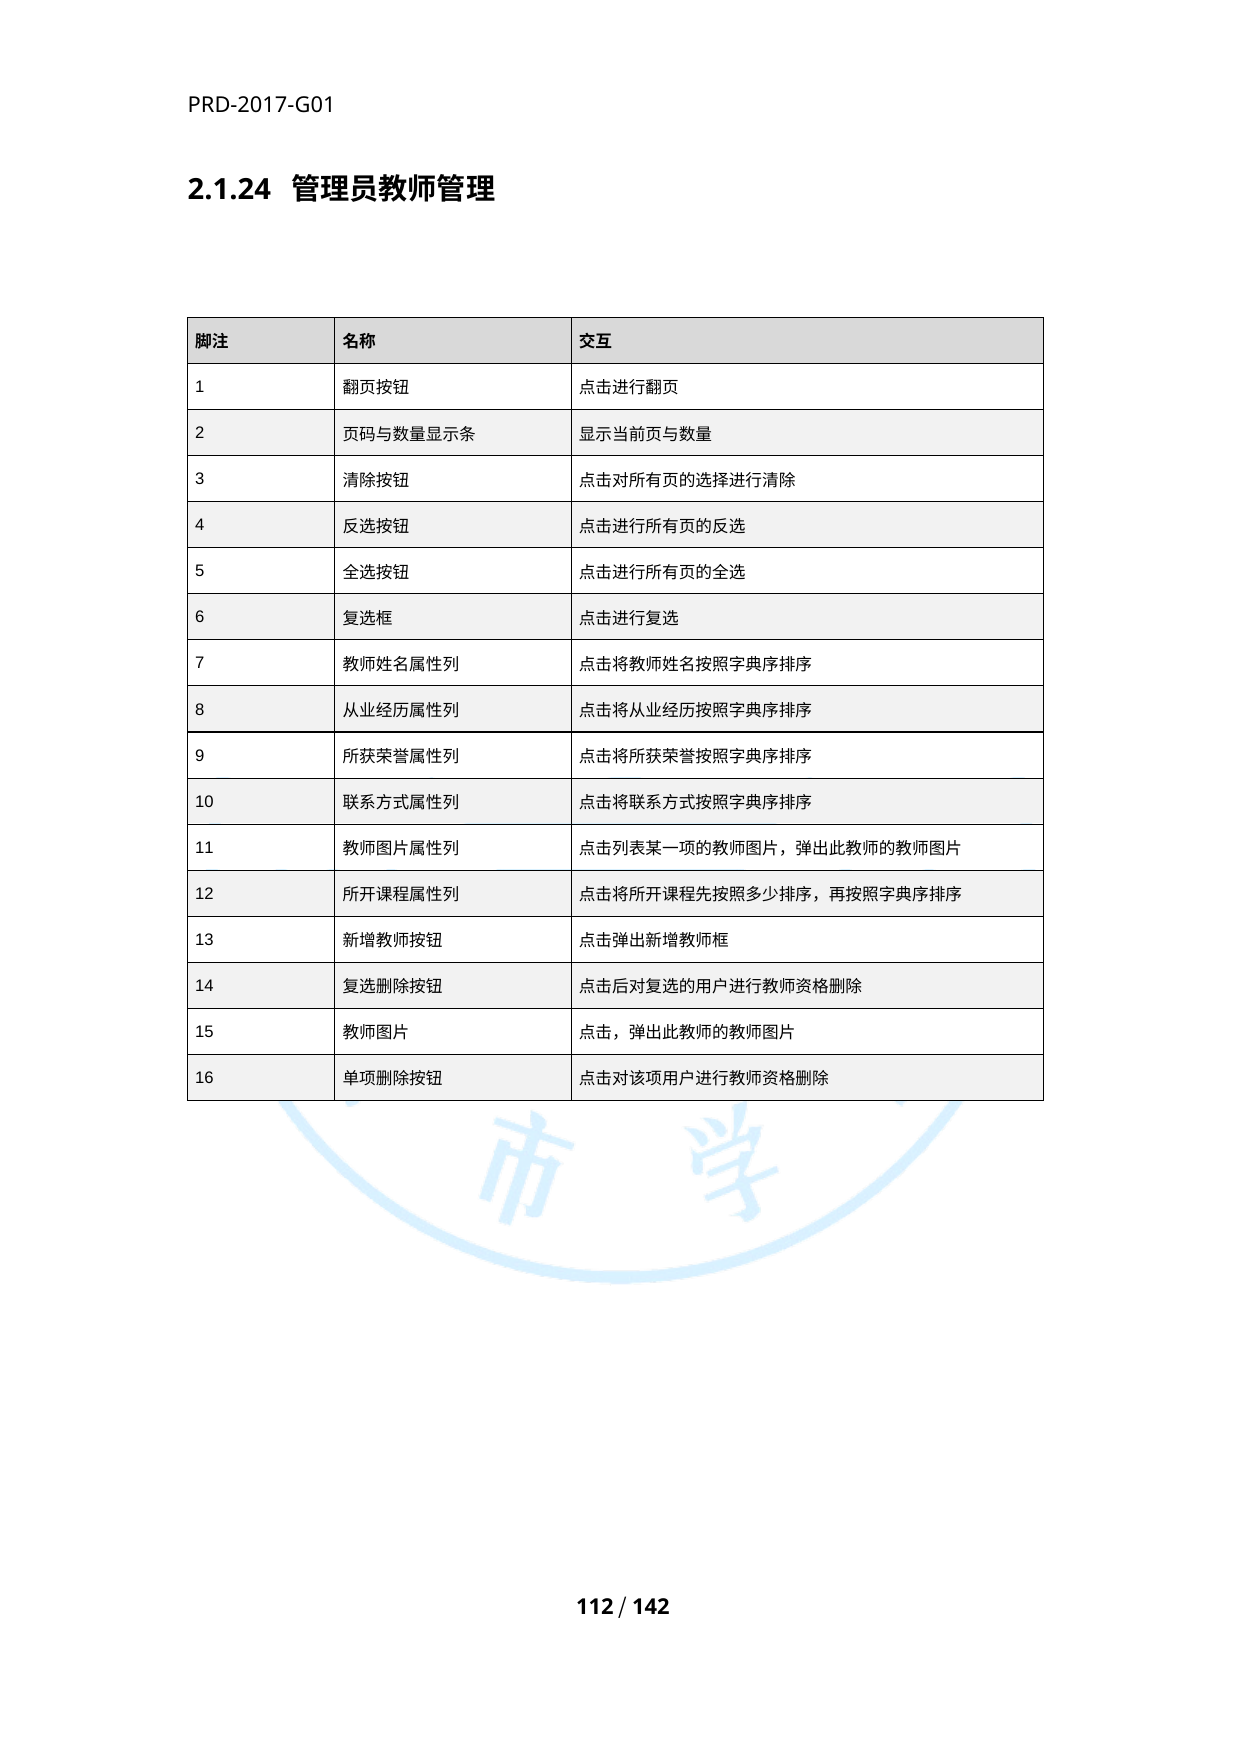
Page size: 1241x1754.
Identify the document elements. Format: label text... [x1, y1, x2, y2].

table_cell 单项删除按钮 [335, 1055, 571, 1100]
table_cell 5 [188, 548, 334, 593]
table_cell 点击进行复选 [572, 594, 1043, 639]
table_header 交互 [572, 318, 1043, 363]
table_cell 反选按钮 [335, 502, 571, 547]
table_cell 点击将从业经历按照字典序排序 [572, 686, 1043, 731]
table_cell 复选删除按钮 [335, 963, 571, 1008]
table_cell 联系方式属性列 [335, 779, 571, 823]
table_cell 点击，弹出此教师的教师图片 [572, 1009, 1043, 1054]
table_cell 8 [188, 686, 334, 731]
table_cell 2 [188, 410, 334, 455]
table_cell 全选按钮 [335, 548, 571, 593]
table_cell 所获荣誉属性列 [335, 733, 571, 777]
table_cell 点击进行翻页 [572, 364, 1043, 409]
table_cell 教师图片 [335, 1009, 571, 1054]
table_cell 14 [188, 963, 334, 1008]
table_cell 点击将所获荣誉按照字典序排序 [572, 733, 1043, 777]
table_cell 7 [188, 640, 334, 685]
table_cell 15 [188, 1009, 334, 1054]
table_cell 点击对所有页的选择进行清除 [572, 456, 1043, 501]
table_cell 点击后对复选的用户进行教师资格删除 [572, 963, 1043, 1008]
table_cell 16 [188, 1055, 334, 1100]
table_cell 点击将教师姓名按照字典序排序 [572, 640, 1043, 685]
table_cell 点击将所开课程先按照多少排序，再按照字典序排序 [572, 871, 1043, 916]
table_cell 教师姓名属性列 [335, 640, 571, 685]
table_cell 1 [188, 364, 334, 409]
table_cell 12 [188, 871, 334, 916]
table_cell 4 [188, 502, 334, 547]
table_cell 点击弹出新增教师框 [572, 917, 1043, 962]
table_cell 页码与数量显示条 [335, 410, 571, 455]
table_cell 10 [188, 779, 334, 823]
table_cell 点击对该项用户进行教师资格删除 [572, 1055, 1043, 1100]
table_cell 6 [188, 594, 334, 639]
table_cell 9 [188, 733, 334, 777]
table_cell 从业经历属性列 [335, 686, 571, 731]
table_cell 点击进行所有页的反选 [572, 502, 1043, 547]
text 教师管理 [187, 154, 1053, 219]
table_cell 点击列表某一项的教师图片，弹出此教师的教师图片 [572, 825, 1043, 869]
table_cell 11 [188, 825, 334, 869]
table_cell 翻页按钮 [335, 364, 571, 409]
table_header 脚注 [188, 318, 334, 363]
table_header 名称 [335, 318, 571, 363]
table_cell 所开课程属性列 [335, 871, 571, 916]
table_cell 点击进行所有页的全选 [572, 548, 1043, 593]
table_cell 3 [188, 456, 334, 501]
table_cell 清除按钮 [335, 456, 571, 501]
table_cell 教师图片属性列 [335, 825, 571, 869]
table_cell 新增教师按钮 [335, 917, 571, 962]
table_cell 显示当前页与数量 [572, 410, 1043, 455]
table_cell 13 [188, 917, 334, 962]
table_cell 点击将联系方式按照字典序排序 [572, 779, 1043, 823]
table_cell 复选框 [335, 594, 571, 639]
